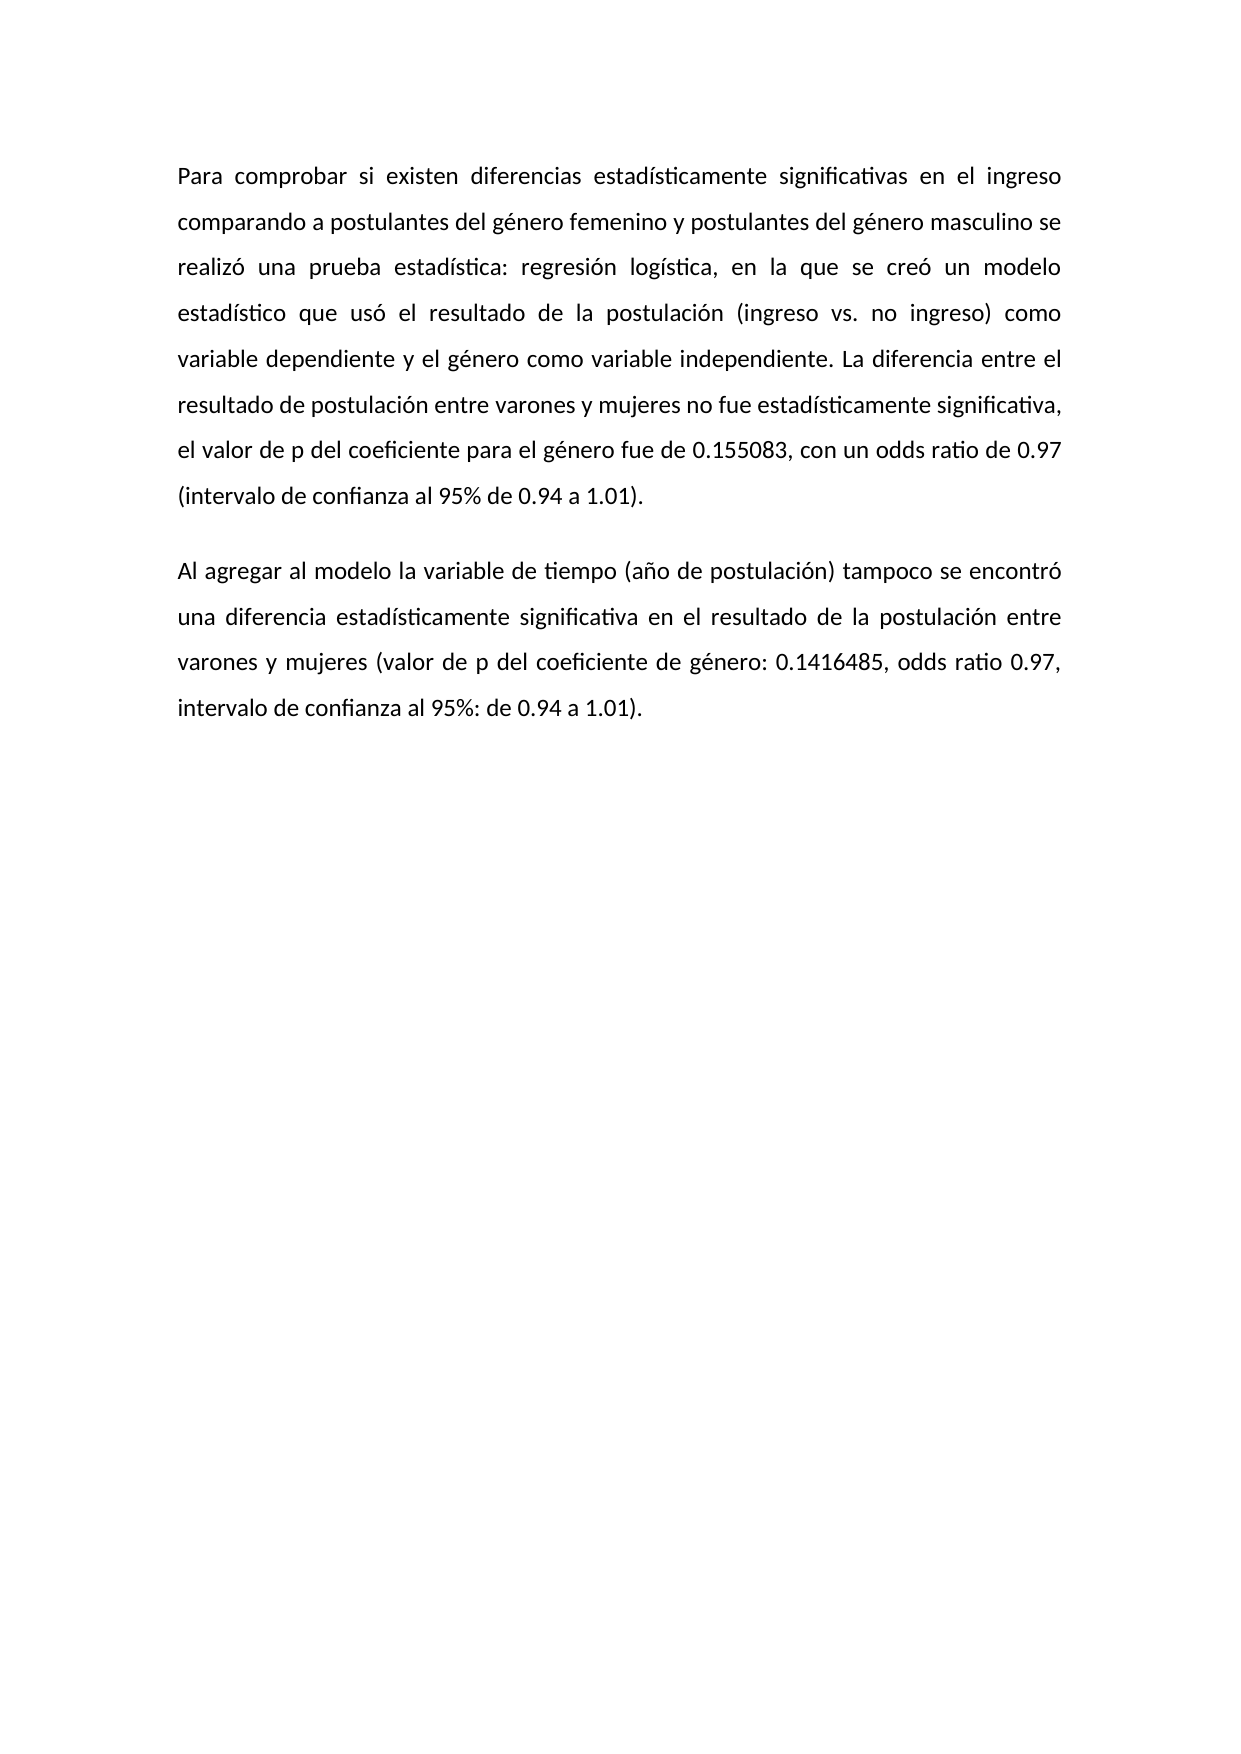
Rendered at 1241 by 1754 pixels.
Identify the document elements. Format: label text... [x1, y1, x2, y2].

text Al agregar al modelo la variable de tiempo (año de postulación) tampoco se encontró una diferencia estadísticamente significativa en el resultado de la postulación entre varones y mujeres (valor de p del coeficiente de género: 0.1416485, odds ratio 0.97, intervalo de confianza al 95%: de 0.94 a 1.01). [177, 555, 1063, 723]
text Para comprobar si existen diferencias estadísticamente significativas en el ingreso comparando a postulantes del género femenino y postulantes del género masculino se realizó una prueba estadística: regresión logística, en la que se creó un modelo estadístico que usó el resultado de la postulación (ingreso vs. no ingreso) como variable dependiente y el género como variable independiente. La diferencia entre el resultado de postulación entre varones y mujeres no fue estadísticamente significativa, el valor de p del coeficiente para el género fue de 0.155083, con un odds ratio de 0.97 (intervalo de confianza al 95% de 0.94 a 1.01). [177, 160, 1063, 511]
